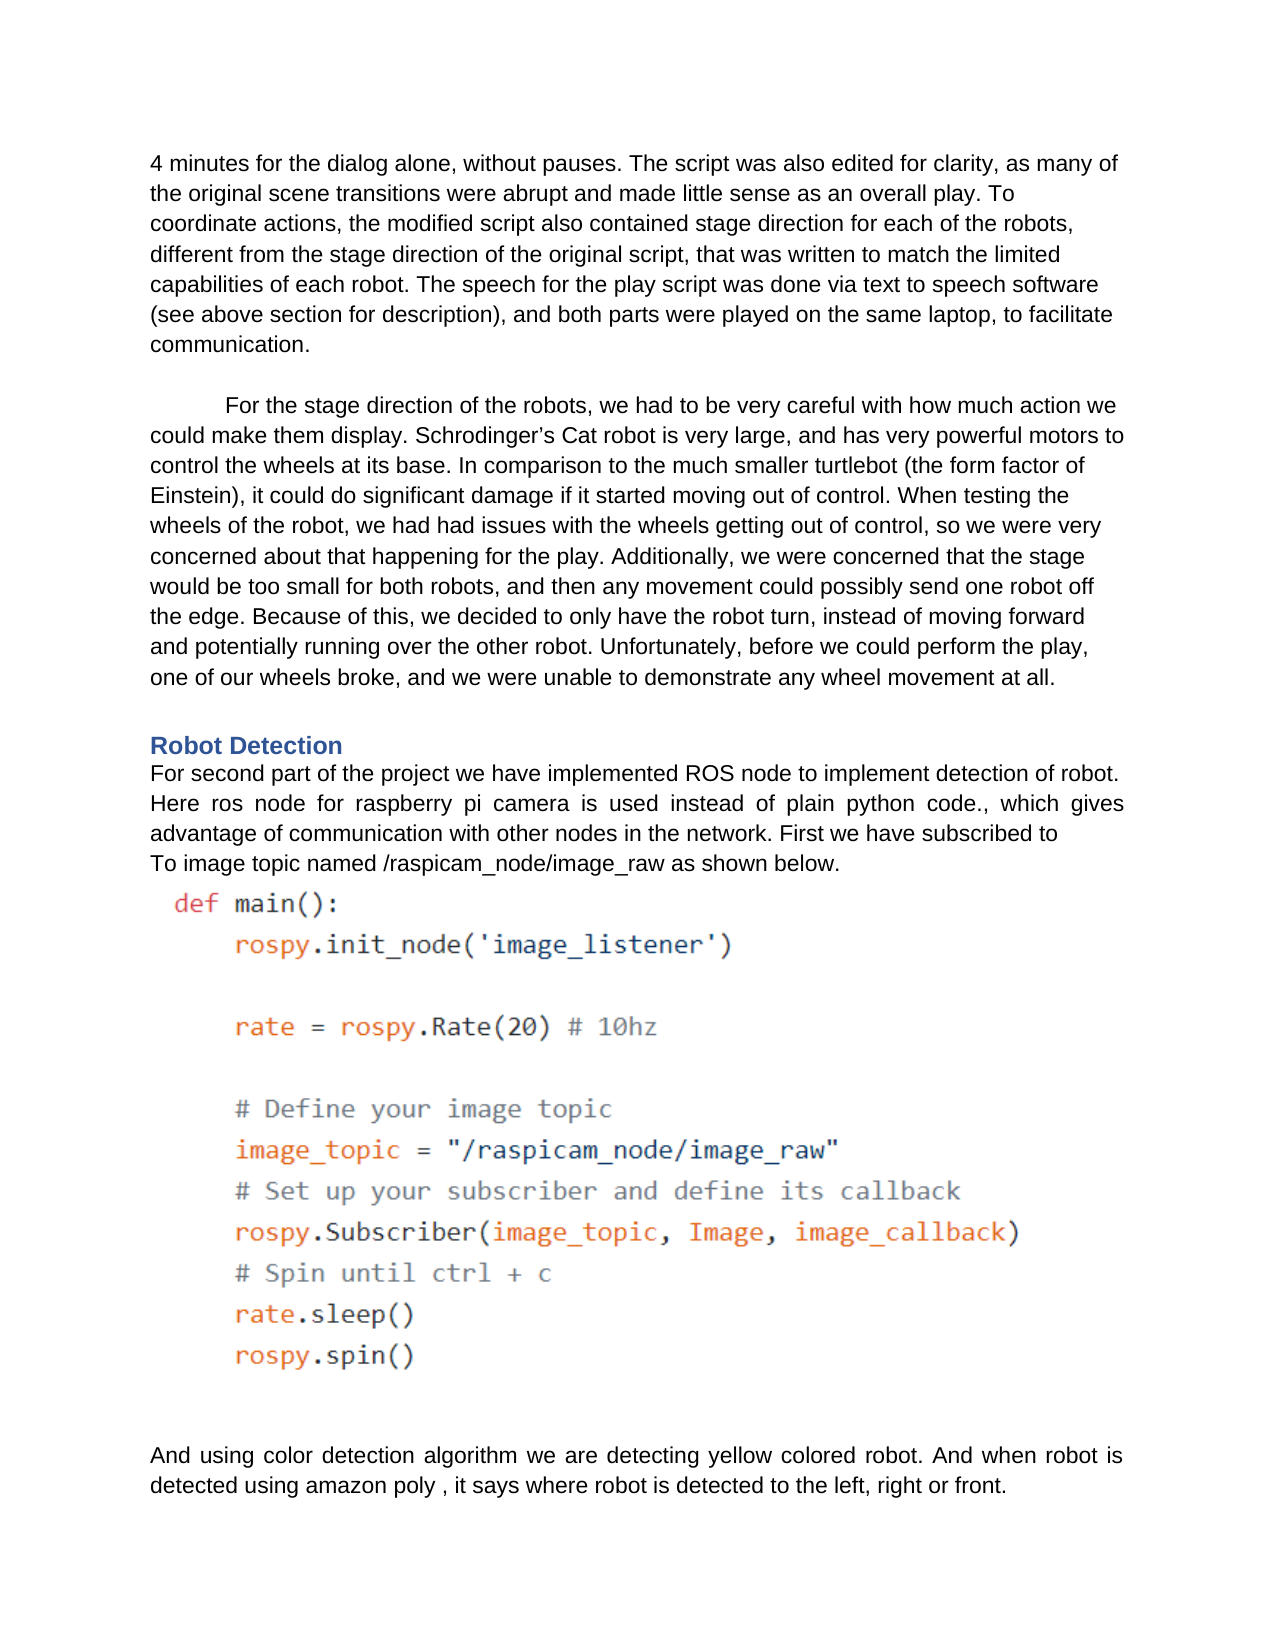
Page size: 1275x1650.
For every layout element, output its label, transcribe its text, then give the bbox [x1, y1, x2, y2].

text For second part of the project we have implemented ROS node to implement detection of robot. [150, 759, 1125, 786]
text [150, 150, 1125, 358]
picture [150, 880, 1125, 1408]
text And using color detection algorithm we are detecting yellow colored robot. And when robot is detected using amazon poly , it says where robot is detected to the left, right or front. [150, 1442, 1125, 1498]
text For the stage direction of the robots, we had to be very careful with how much action we could make them display. Schrodinger’s Cat robot is very large, and has very powerful motors to control the wheels at its base. In comparison to the much smaller turtlebot (the form factor of Einstein), it could do significant damage if it started moving out of control. When testing the wheels of the robot, we had had issues with the wheels getting out of control, so we were very concerned about that happening for the play. Additionally, we were concerned that the stage would be too small for both robots, and then any movement could possibly send one robot off the edge. Because of this, we decided to only have the robot turn, instead of moving forward and potentially running over the other robot. Unfortunately, before we could perform the play, one of our wheels broke, and we were unable to demonstrate any wheel movement at all. [150, 392, 1125, 690]
subtitle Robot Detection [150, 731, 1125, 759]
text Here ros node for raspberry pi camera is used instead of plain python code., which gives advantage of communication with other nodes in the network. First we have subscribed to [150, 790, 1125, 846]
text To image topic named /raspicam_node/image_raw as shown below. [150, 850, 1125, 877]
